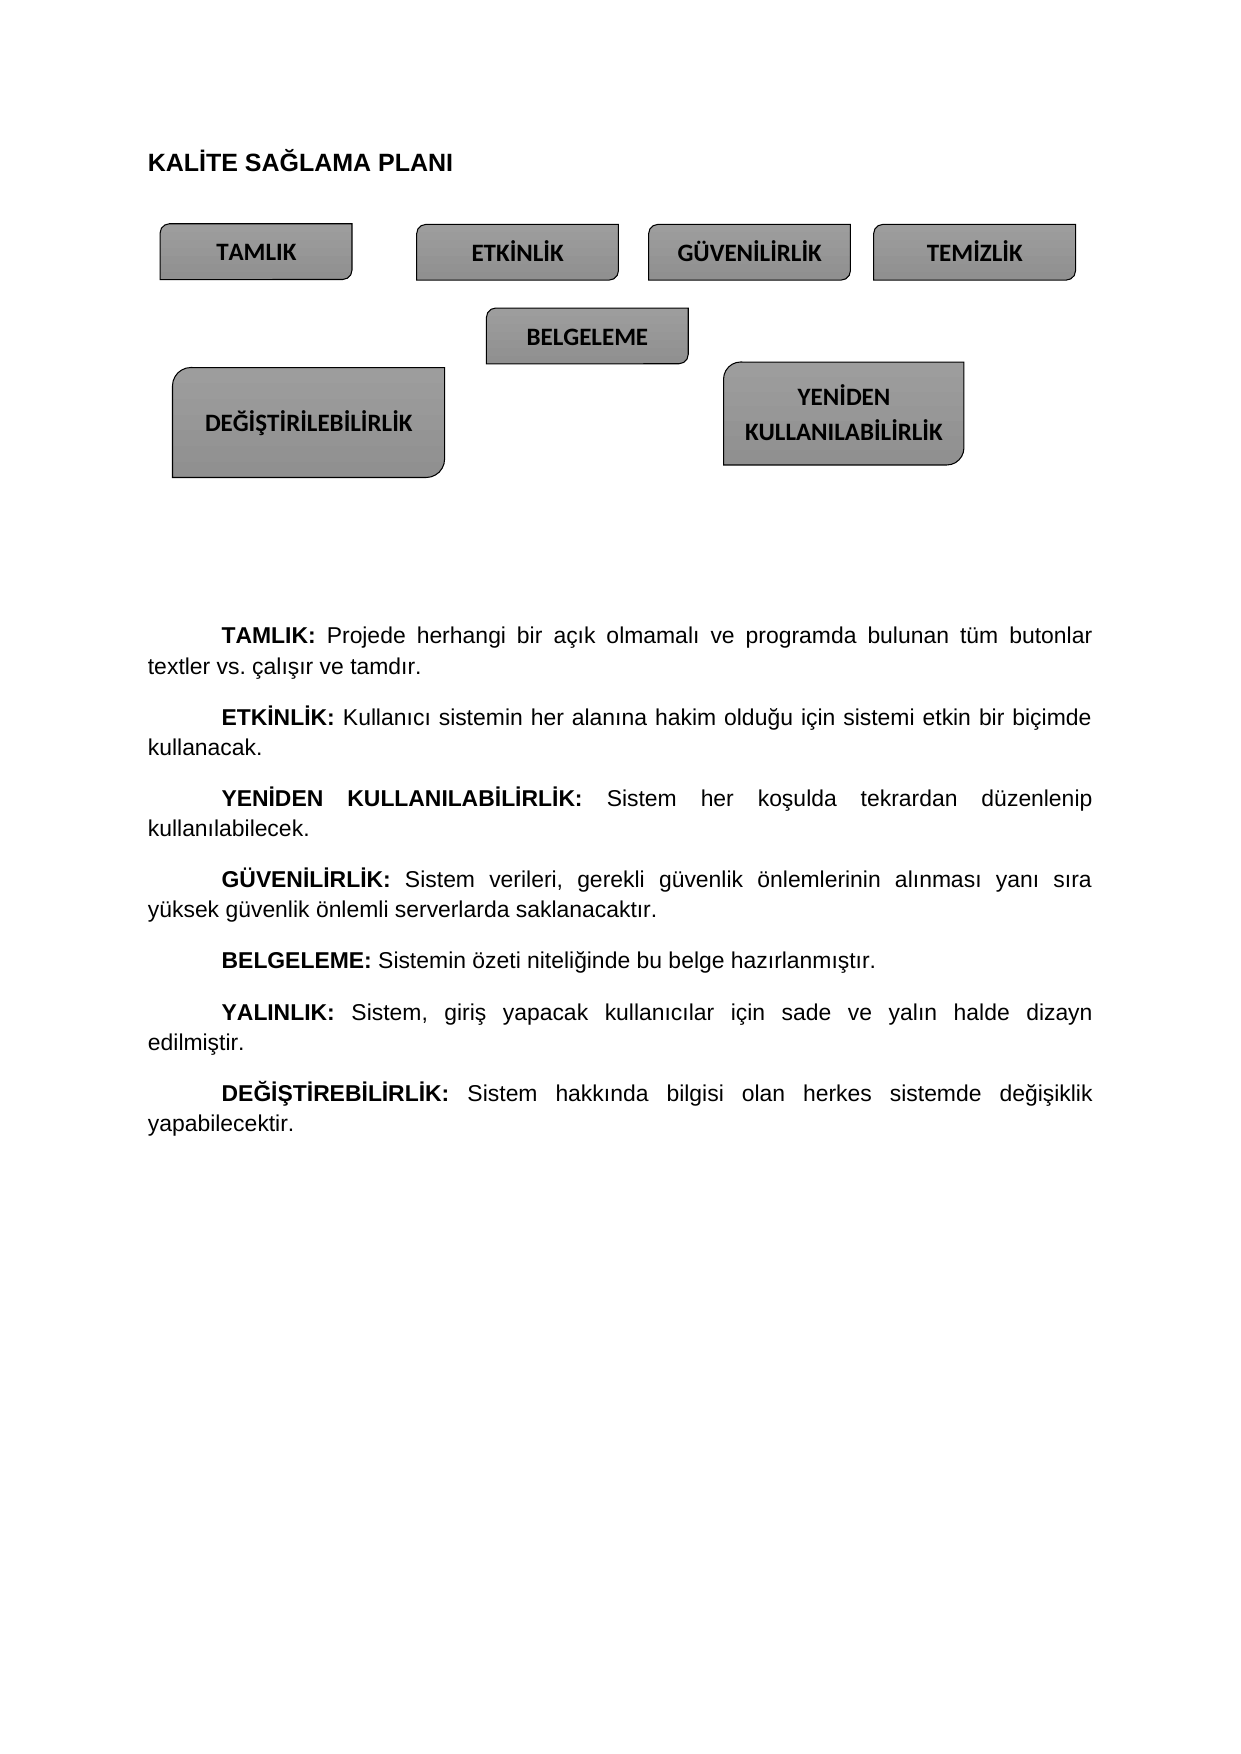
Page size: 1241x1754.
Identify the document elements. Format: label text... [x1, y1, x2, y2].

text KALİTE SAĞLAMA PLANI [148, 148, 1093, 176]
text YALINLIK: Sistem, giriş yapacak kullanıcılar için sade ve yalın halde dizayn edilmiştir. [148, 998, 1093, 1055]
text GÜVENİLİRLİK: Sistem verileri, gerekli güvenlik önlemlerinin alınması yanı sıra yüksek güvenlik önlemli serverlarda saklanacaktır. [148, 866, 1093, 923]
text TAMLIK: Projede herhangi bir açık olmamalı ve programda bulunan tüm butonlar textler vs. çalışır ve tamdır. [148, 622, 1093, 679]
text YENİDEN KULLANILABİLİRLİK: Sistem her koşulda tekrardan düzenlenip kullanılabilecek. [148, 785, 1093, 842]
text ETKİNLİK: Kullanıcı sistemin her alanına hakim olduğu için sistemi etkin bir biçimde kullanacak. [148, 704, 1093, 760]
text BELGELEME: Sistemin özeti niteliğinde bu belge hazırlanmıştır. [148, 947, 1093, 974]
text DEĞİŞTİREBİLİRLİK: Sistem hakkında bilgisi olan herkes sistemde değişiklik yapabilecektir. [148, 1080, 1093, 1136]
